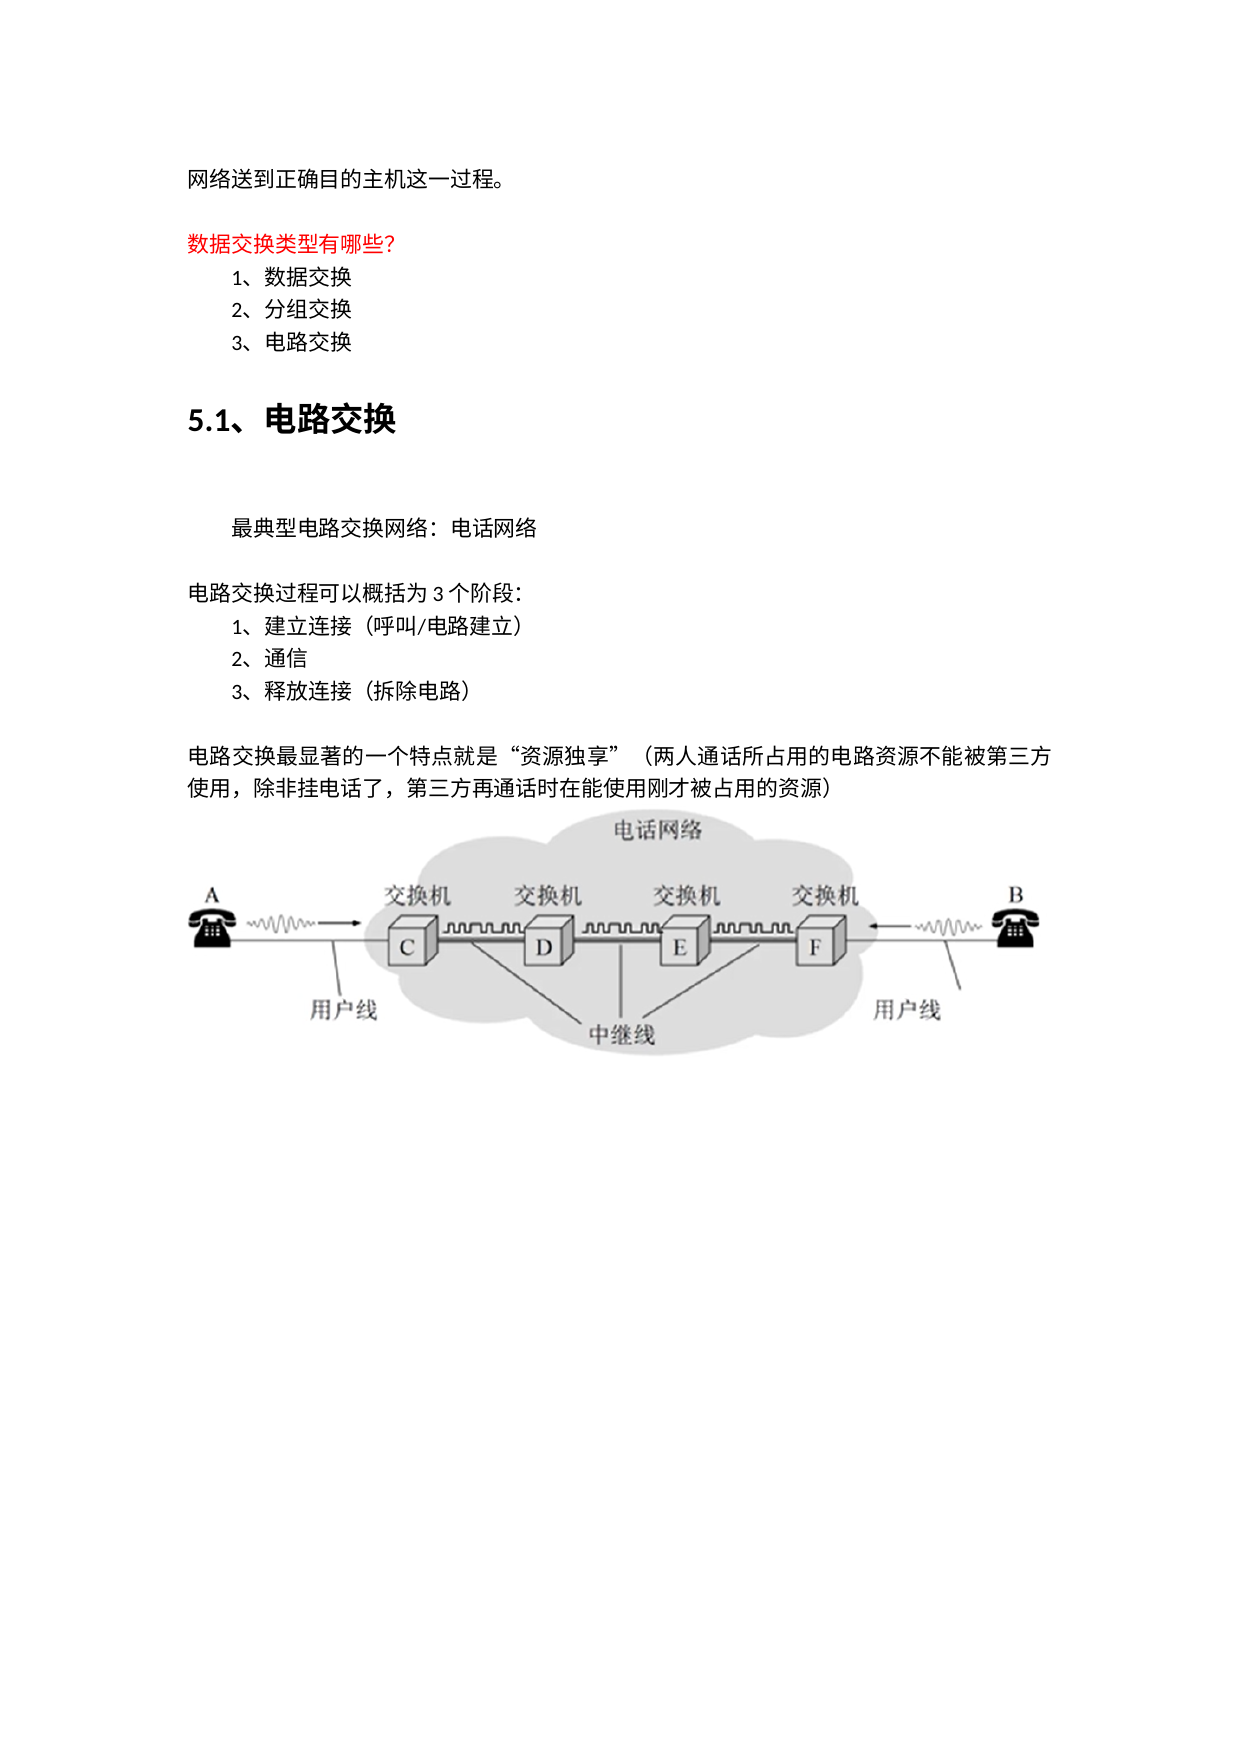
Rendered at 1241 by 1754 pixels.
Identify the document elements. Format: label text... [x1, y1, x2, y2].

list 释放连接（拆除电路） [187, 673, 1053, 706]
subtitle 5.1、电路交换 [187, 384, 1053, 449]
picture [187, 803, 1053, 1064]
list 数据交换 [187, 259, 1053, 292]
list 通信 [187, 641, 1053, 673]
list 建立连接（呼叫/电路建立） [187, 608, 1053, 641]
list 电路交换最显著的一个特点就是“资源独享”（两人通话所占用的电路资源不能被第三方使用，除非挂电话了，第三方再通话时在能使用刚才被占用的资源） [187, 738, 1053, 803]
list 数据交换类型有哪些？ [187, 227, 1053, 259]
list 分组交换 [187, 292, 1053, 324]
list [187, 162, 1053, 194]
list 电路交换 [187, 324, 1053, 357]
text 电路交换过程可以概括为3个阶段： [187, 576, 1053, 608]
text 最典型电路交换网络：电话网络 [187, 511, 1053, 543]
